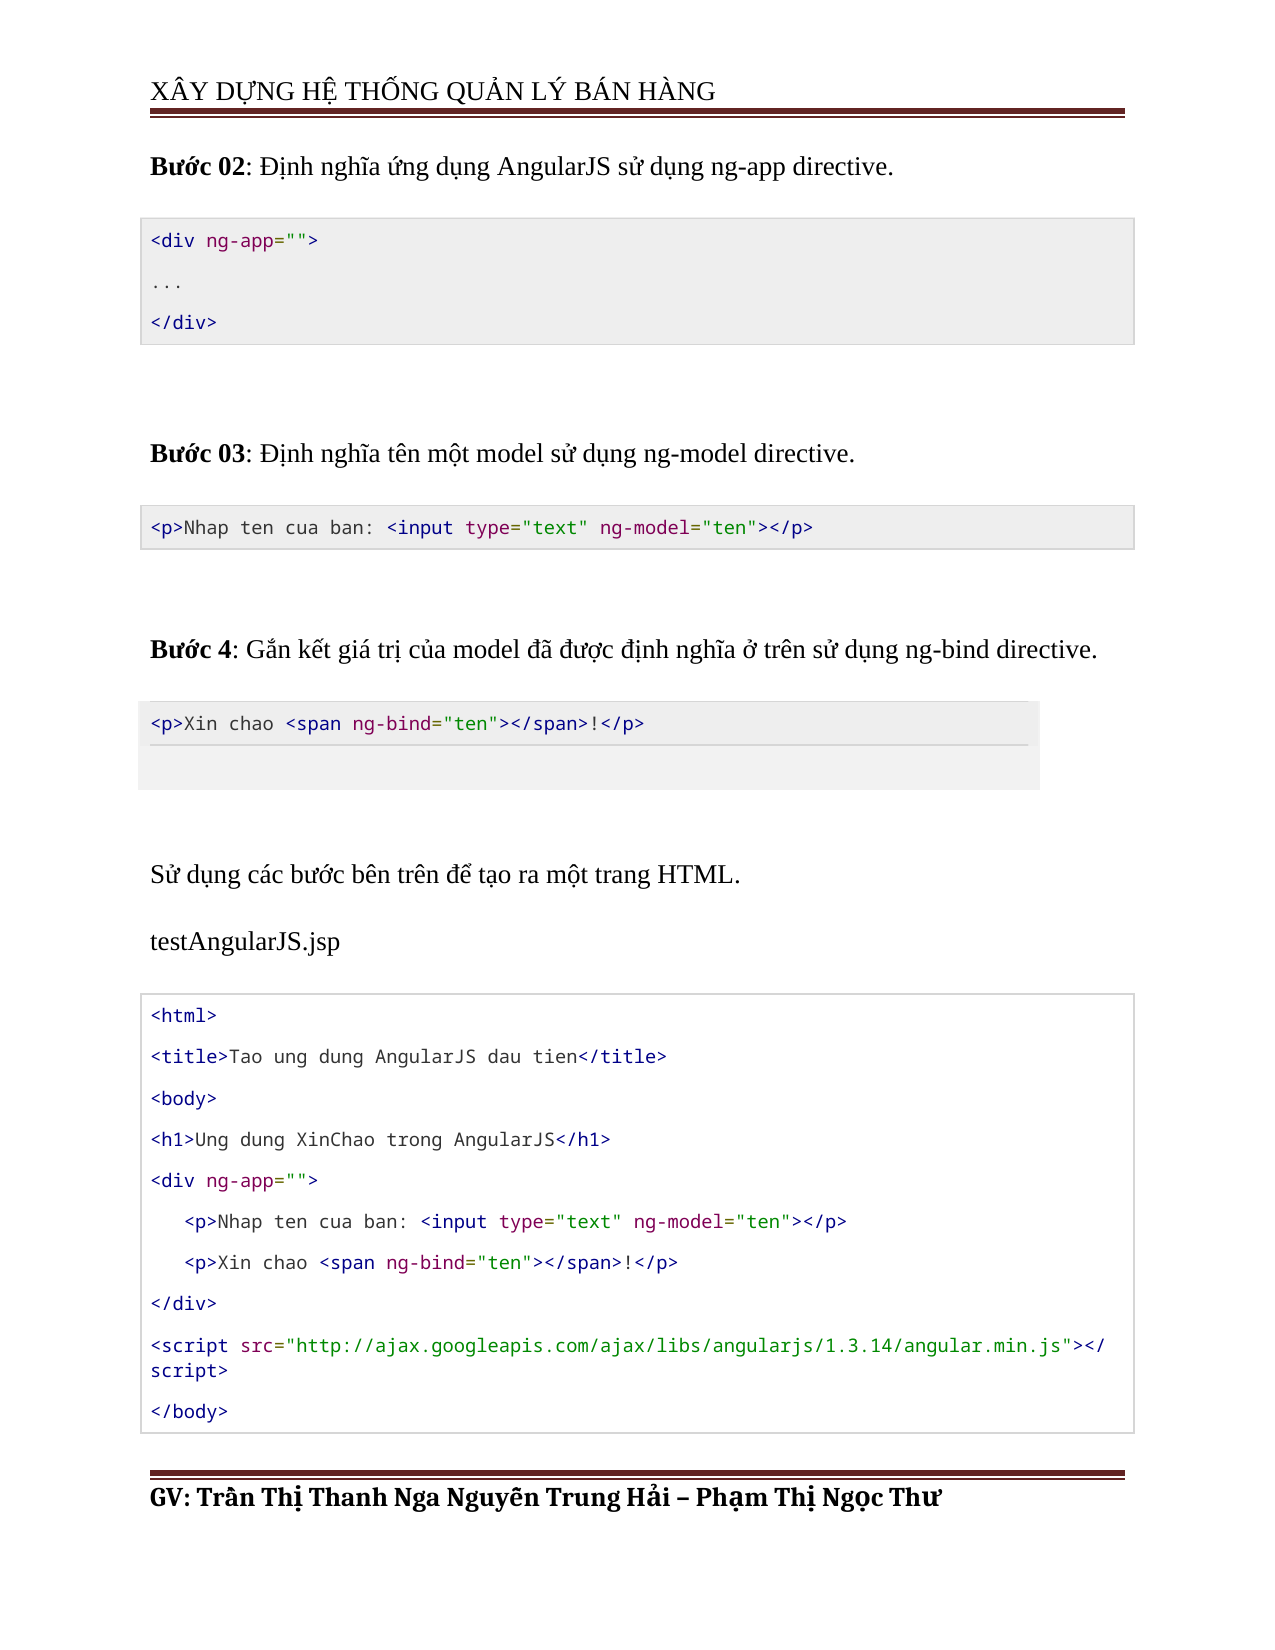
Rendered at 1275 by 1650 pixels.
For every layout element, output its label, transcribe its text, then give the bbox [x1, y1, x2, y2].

text <html> [142, 995, 1133, 1028]
text <p>Xin chao <span ng-bind="ten"></span>!</p> [142, 1240, 1133, 1275]
text <div ng-app=""> [142, 219, 1133, 253]
table_header <p>Xin chao <span ng-bind="ten"></span>!</p> [138, 701, 1040, 790]
text Sử dụng các bước bên trên để tạo ra một trang HTML. [150, 858, 1125, 889]
text </div> [142, 1281, 1133, 1316]
text </div> [142, 300, 1133, 344]
text <p>Nhap ten cua ban: <input type="text" ng-model="ten"></p> [142, 506, 1133, 548]
text <script src="http://ajax.googleapis.com/ajax/libs/angularjs/1.3.14/angular.min.js"></script> [142, 1322, 1133, 1383]
text Bước 4: Gắn kết giá trị của model đã được định nghĩa ở trên sử dụng ng-bind directive. [150, 633, 1125, 664]
text Bước 03: Định nghĩa tên một model sử dụng ng-model directive. [150, 437, 1125, 468]
text </body> [142, 1389, 1133, 1432]
text Bước 02: Định nghĩa ứng dụng AngularJS sử dụng ng-app directive. [150, 150, 1125, 181]
text <p>Nhap ten cua ban: <input type="text" ng-model="ten"></p> [142, 1198, 1133, 1234]
text <div ng-app=""> [142, 1157, 1133, 1193]
text ... [142, 259, 1133, 294]
text testAngularJS.jsp [150, 925, 1125, 956]
text <title>Tao ung dung AngularJS dau tien</title> [142, 1034, 1133, 1069]
text <h1>Ung dung XinChao trong AngularJS</h1> [142, 1116, 1133, 1152]
text <body> [142, 1075, 1133, 1111]
